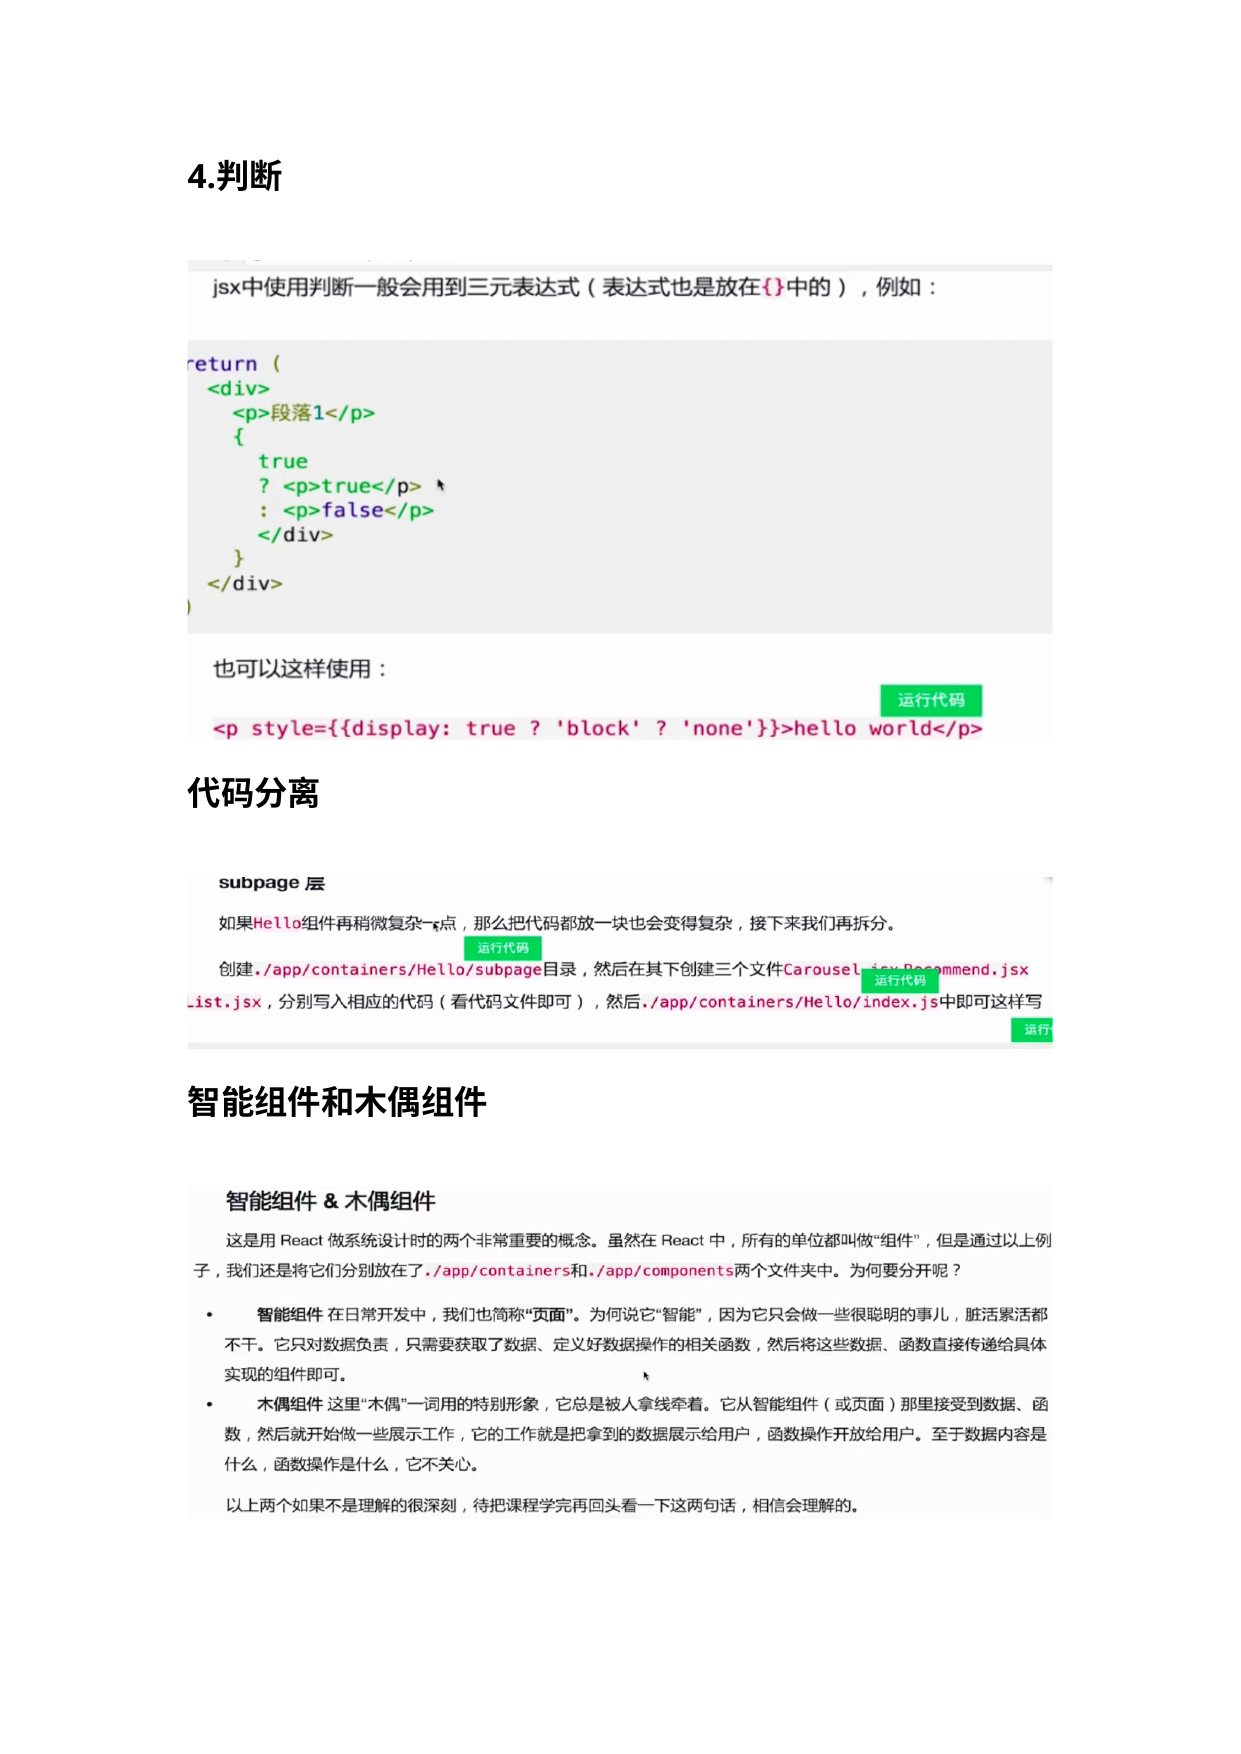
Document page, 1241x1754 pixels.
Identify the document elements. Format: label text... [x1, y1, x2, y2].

subtitle 智能组件和木偶组件 [187, 1076, 1053, 1124]
picture [187, 877, 1053, 1049]
subtitle 4.判断 [187, 150, 1053, 198]
picture [187, 1186, 1053, 1519]
subtitle 代码分离 [187, 767, 1053, 815]
picture [187, 260, 1053, 740]
